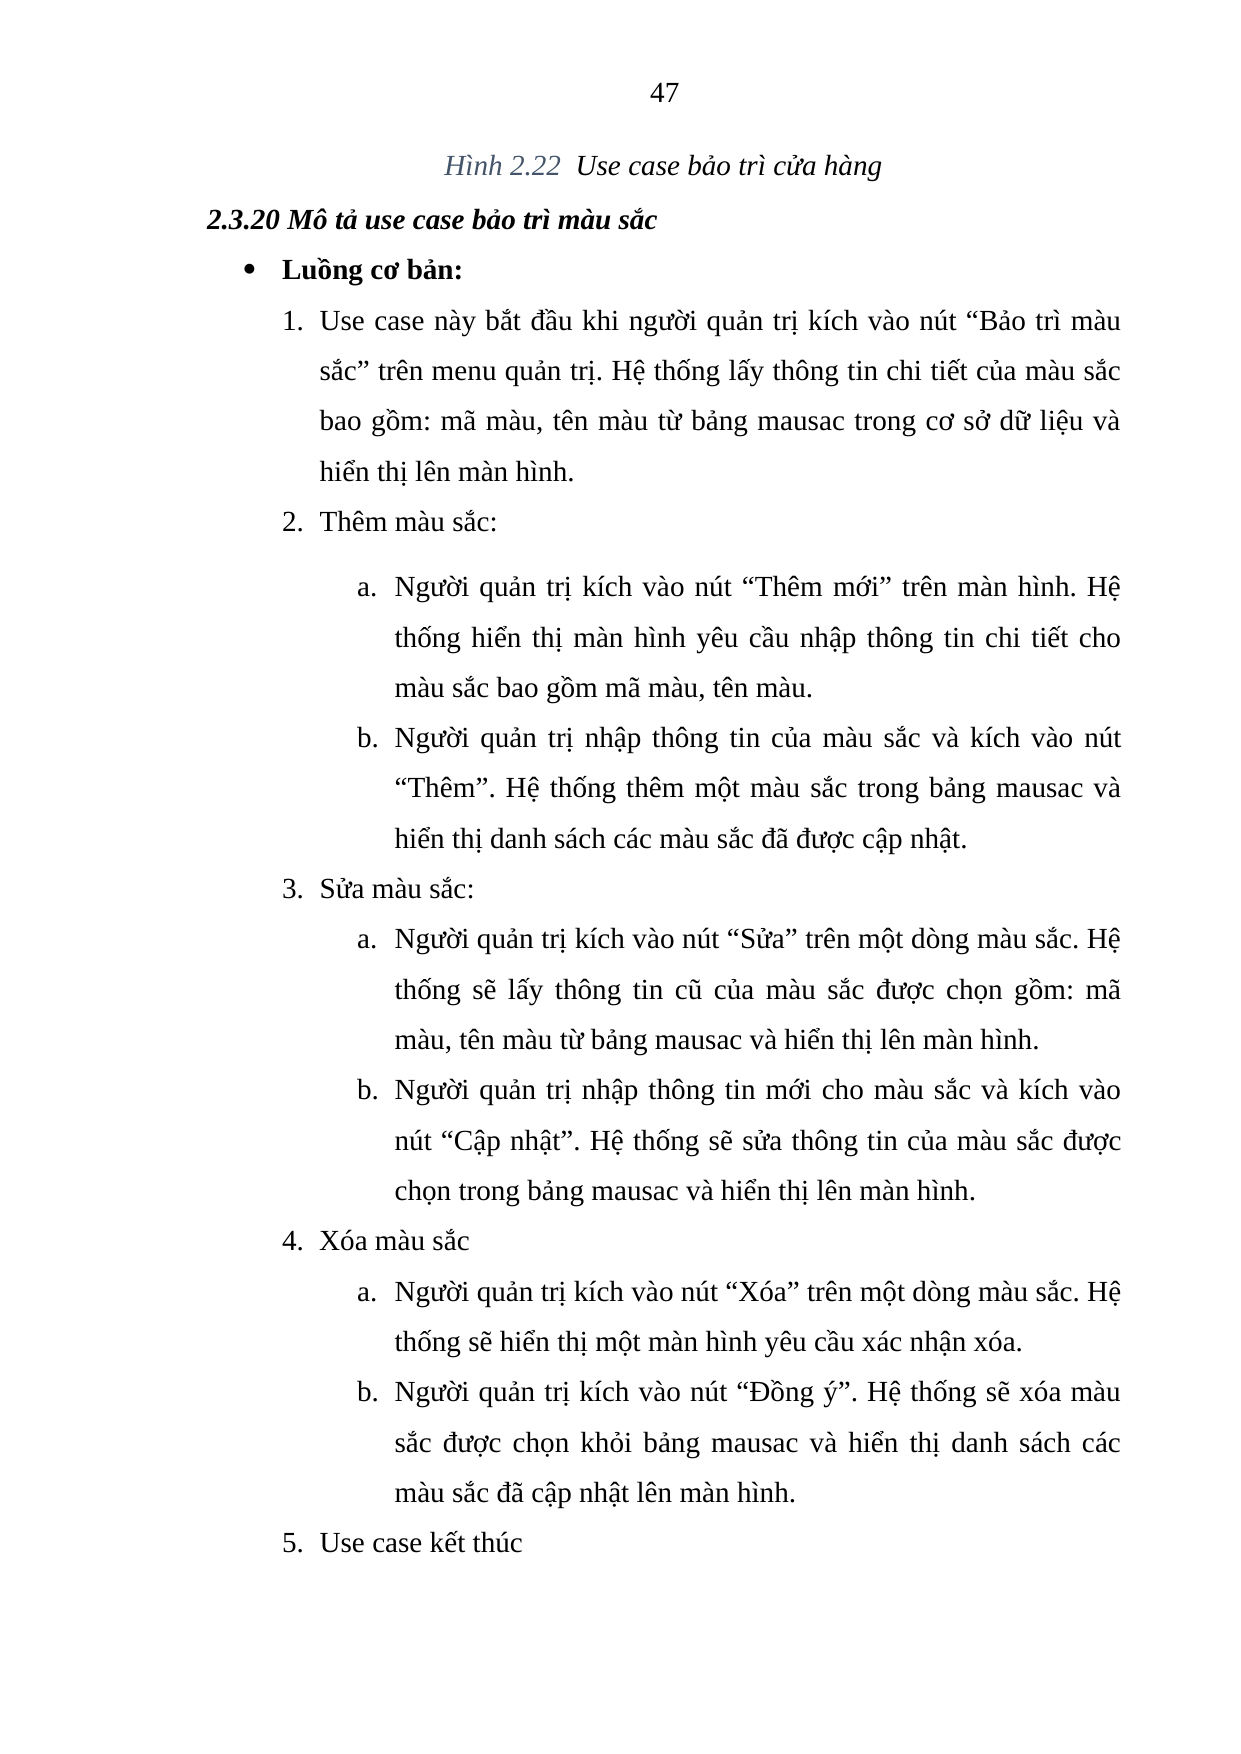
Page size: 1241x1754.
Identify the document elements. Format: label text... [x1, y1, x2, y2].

list Người quản trị kích vào nút “Đồng ý”. Hệ thống sẽ xóa màu sắc được chọn khỏi bảng mausac và hiển thị danh sách các màu sắc đã cập nhật lên màn hình. [357, 1374, 1122, 1508]
subtitle 2.3.20 Mô tả use case bảo trì màu sắc [207, 202, 1122, 236]
list Sửa màu sắc: [282, 871, 1122, 905]
list Người quản trị kích vào nút “Thêm mới” trên màn hình. Hệ thống hiển thị màn hình yêu cầu nhập thông tin chi tiết cho màu sắc bao gồm mã màu, tên màu. [357, 569, 1122, 703]
list Use case này bắt đầu khi người quản trị kích vào nút “Bảo trì màu sắc” trên menu quản trị. Hệ thống lấy thông tin chi tiết của màu sắc bao gồm: mã màu, tên màu từ bảng mausac trong cơ sở dữ liệu và hiển thị lên màn hình. [282, 303, 1122, 487]
list Xóa màu sắc [282, 1223, 1122, 1257]
text Hình 2.22 Use case bảo trì cửa hàng [207, 148, 1122, 181]
list Người quản trị nhập thông tin mới cho màu sắc và kích vào nút “Cập nhật”. Hệ thống sẽ sửa thông tin của màu sắc được chọn trong bảng mausac và hiển thị lên màn hình. [357, 1072, 1122, 1207]
list Người quản trị kích vào nút “Xóa” trên một dòng màu sắc. Hệ thống sẽ hiển thị một màn hình yêu cầu xác nhận xóa. [357, 1274, 1122, 1358]
list Người quản trị kích vào nút “Sửa” trên một dòng màu sắc. Hệ thống sẽ lấy thông tin cũ của màu sắc được chọn gồm: mã màu, tên màu từ bảng mausac và hiển thị lên màn hình. [357, 922, 1122, 1056]
list Luồng cơ bản: [244, 252, 1122, 286]
list Use case kết thúc [282, 1525, 1122, 1559]
subtitle Thêm màu sắc: [282, 504, 1122, 538]
list Người quản trị nhập thông tin của màu sắc và kích vào nút “Thêm”. Hệ thống thêm một màu sắc trong bảng mausac và hiển thị danh sách các màu sắc đã được cập nhật. [357, 720, 1122, 854]
